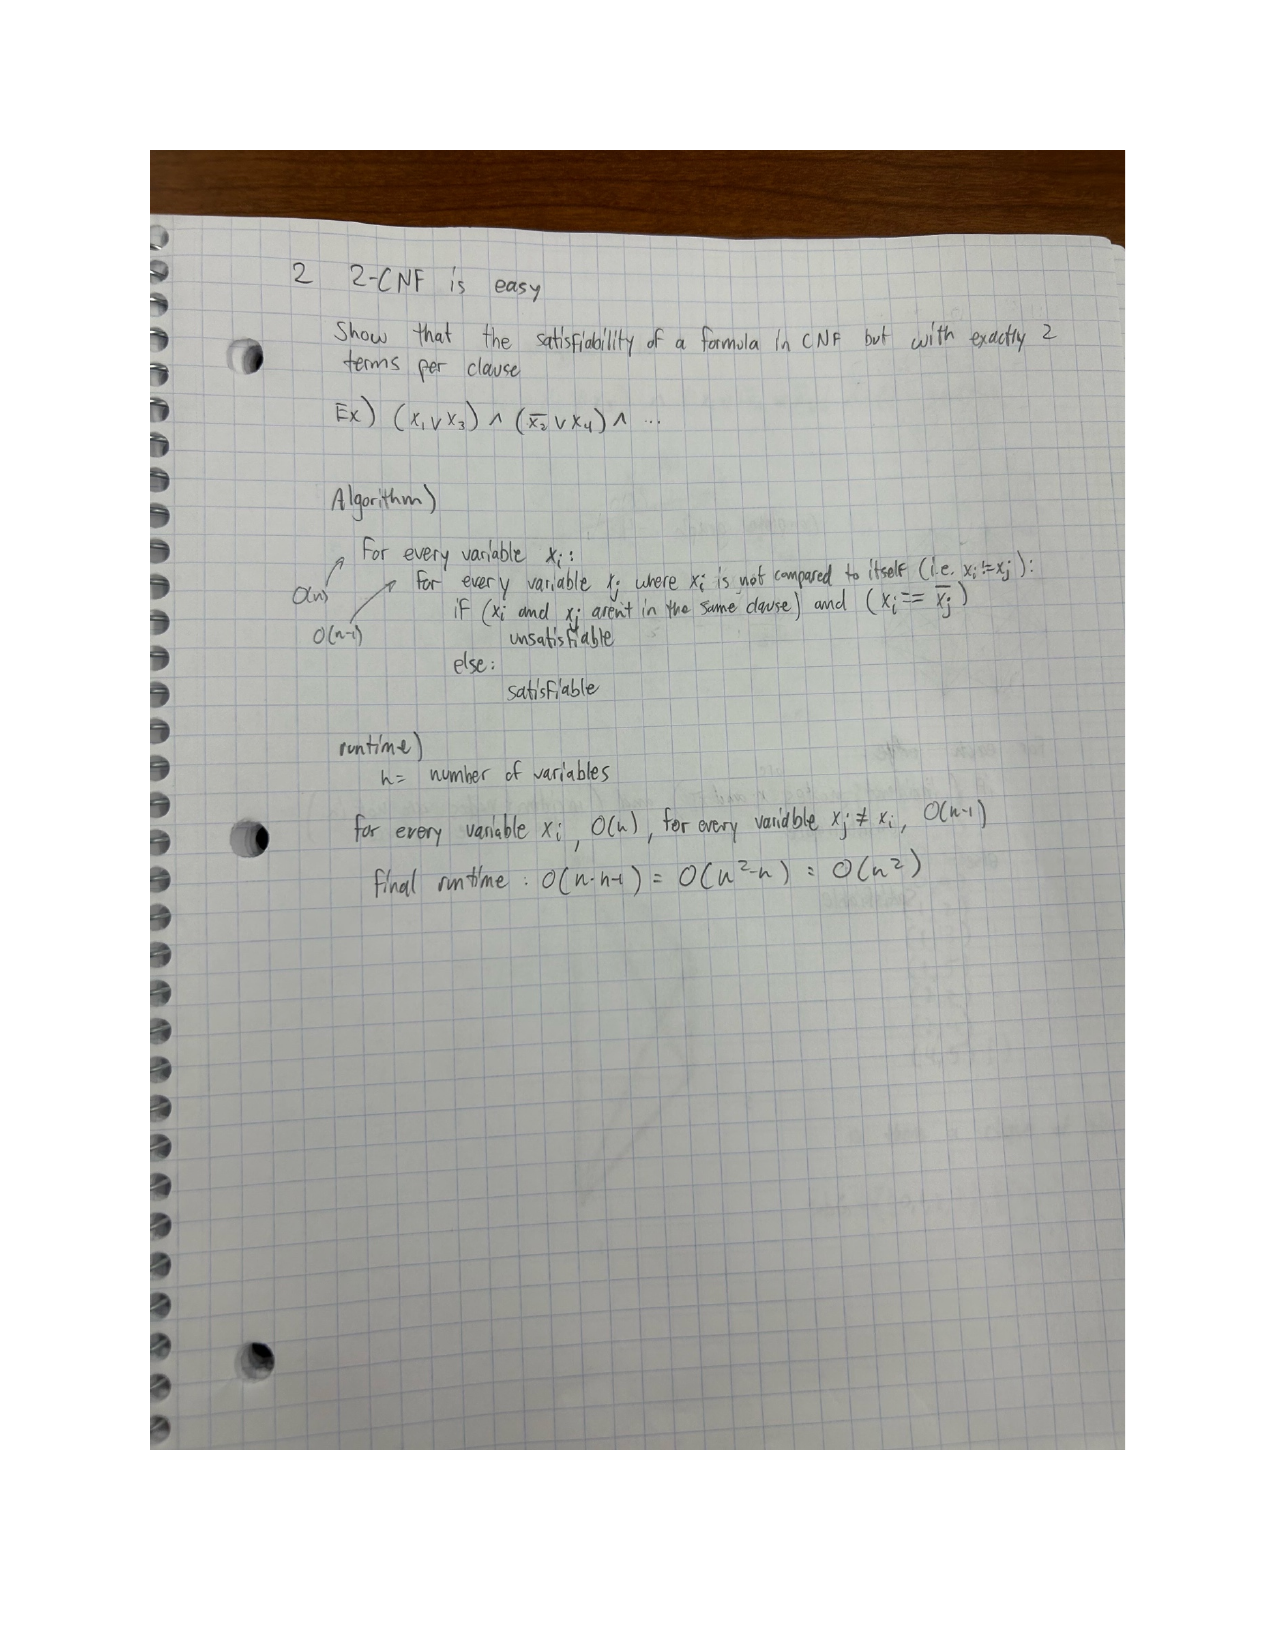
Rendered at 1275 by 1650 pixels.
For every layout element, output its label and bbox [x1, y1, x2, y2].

picture [150, 150, 1125, 1450]
